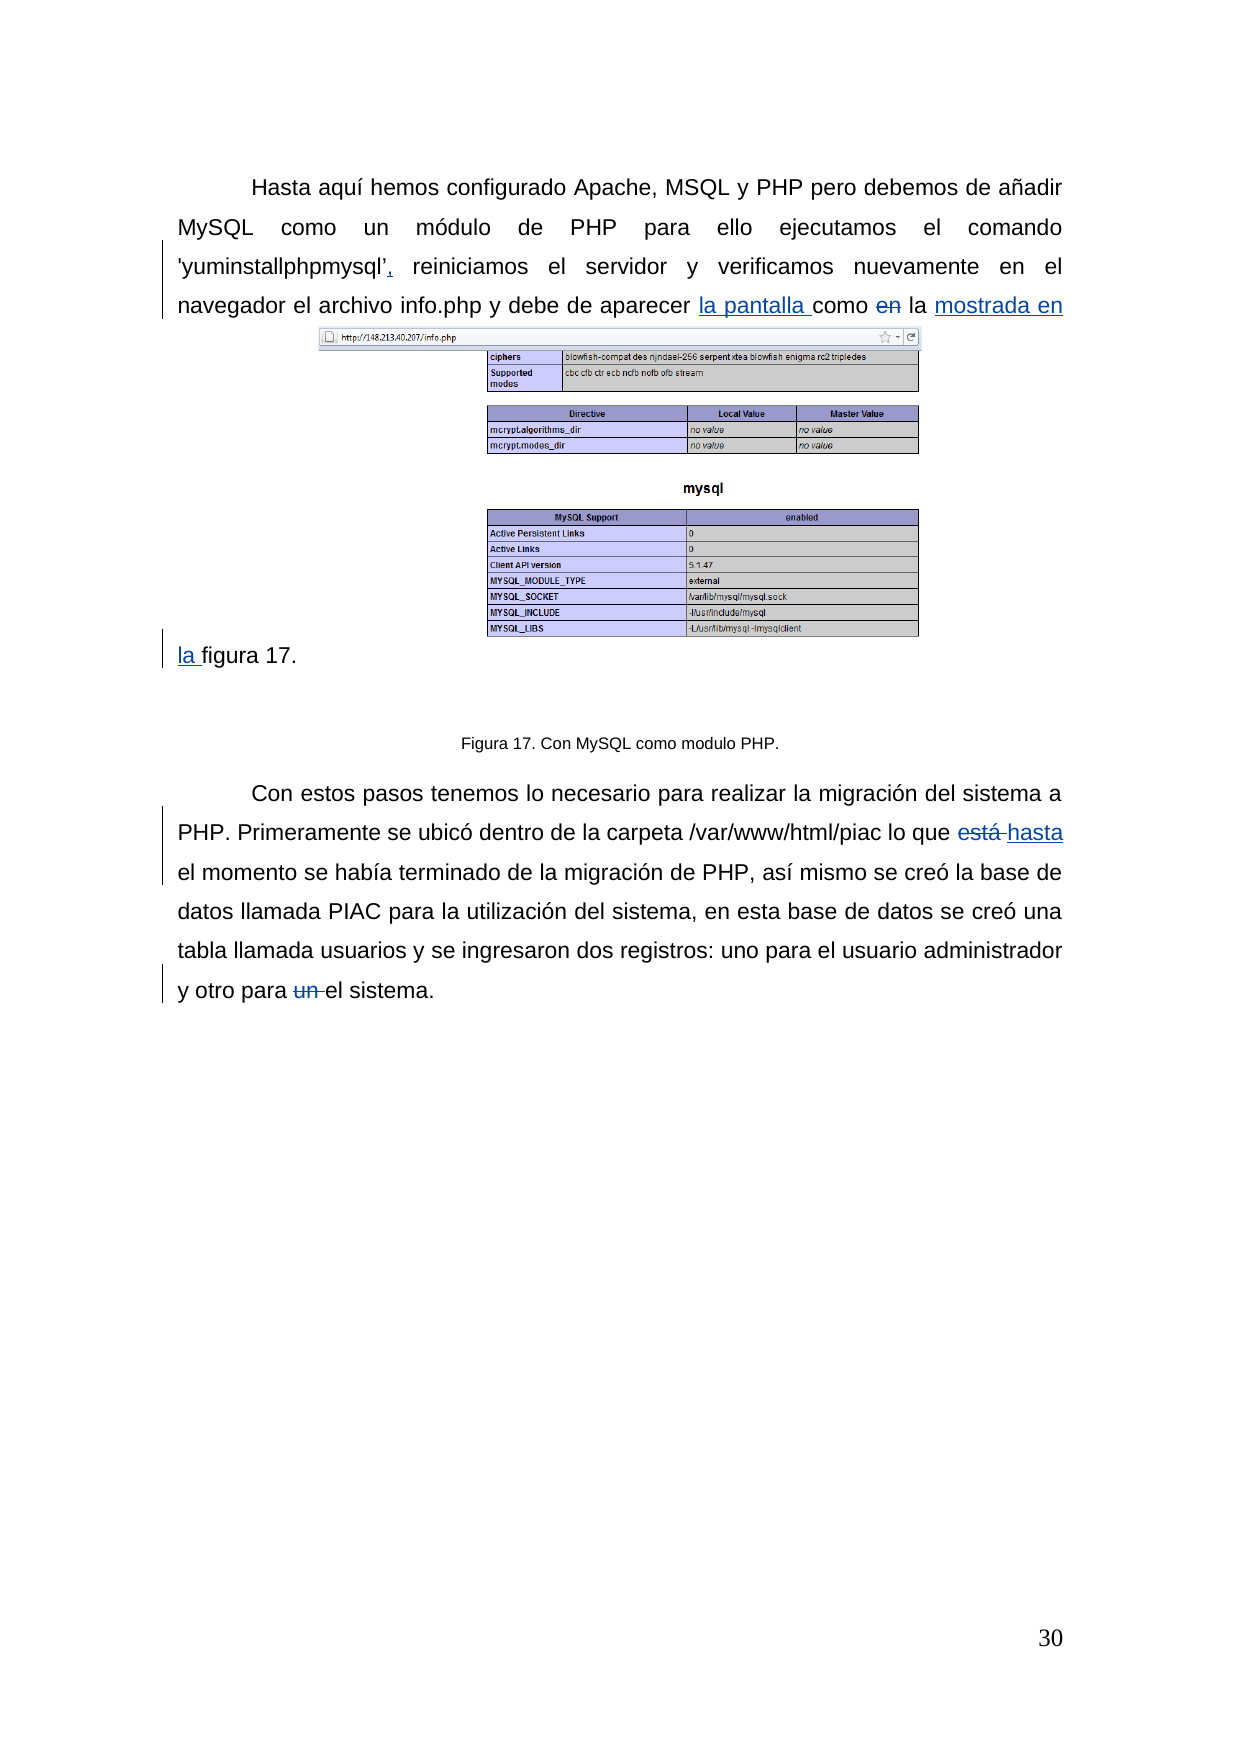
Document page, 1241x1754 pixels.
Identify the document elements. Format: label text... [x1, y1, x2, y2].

text Figura 17. Con MySQL como modulo PHP. [177, 734, 1063, 753]
text Con estos pasos tenemos lo necesario para realizar la migración del sistema a PHP. Primeramente se ubicó dentro de la carpeta /var/www/html/piac lo que el momento se había terminado de la migración de PHP, así mismo se creó la base de datos llamada PIAC para la utilización del sistema, en esta base de datos se creó una tabla llamada usuarios y se ingresaron dos registros: uno para el usuario administrador y otro para el sistema. [177, 779, 1063, 1003]
picture [318, 326, 922, 642]
